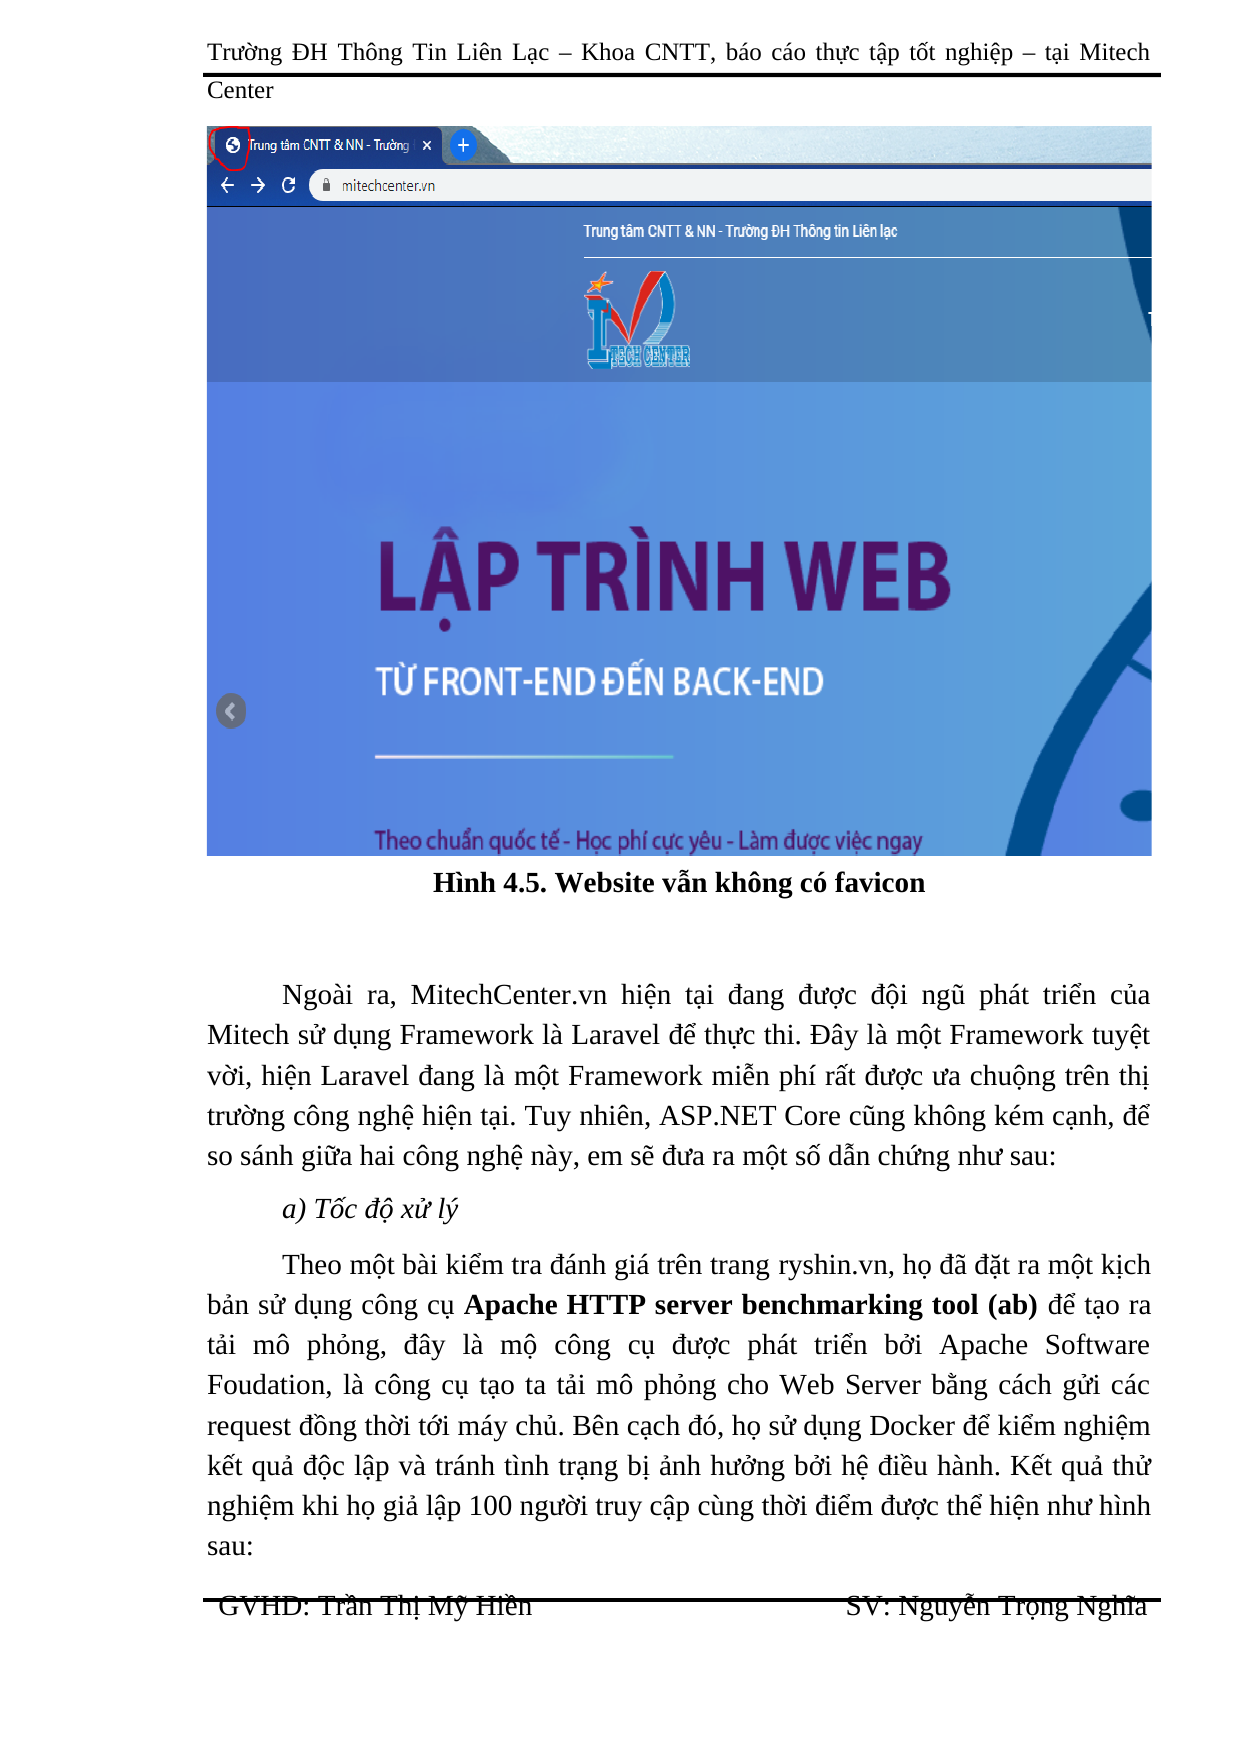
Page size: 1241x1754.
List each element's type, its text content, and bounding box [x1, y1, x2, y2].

text Hình 4.5. Website vẫn không có favicon [207, 856, 1152, 899]
picture [206, 126, 1152, 856]
text a) Tốc độ xử lý [207, 1191, 1152, 1224]
text Ngoài ra, MitechCenter.vn hiện tại đang được đội ngũ phát triển của Mitech sử dụng Framework là Laravel để thực thi. Đây là một Framework tuyệt vời, hiện Laravel đang là một Framework miễn phí rất được ưa chuộng trên thị trường công nghệ hiện tại. Tuy nhiên, ASP.NET Core cũng không kém cạnh, để so sánh giữa hai công nghệ này, em sẽ đưa ra một số dẫn chứng như sau: [207, 977, 1152, 1172]
text Theo một bài kiểm tra đánh giá trên trang ryshin.vn, họ đã đặt ra một kịch bản sử dụng công cụ Apache HTTP server benchmarking tool (ab) để tạo ra tải mô phỏng, đây là mộ công cụ được phát triển bởi Apache Software Foudation, là công cụ tạo ta tải mô phỏng cho Web Server bằng cách gửi các request đồng thời tới máy chủ. Bên cạch đó, họ sử dụng Docker để kiểm nghiệm kết quả độc lập và tránh tình trạng bị ảnh hưởng bởi hệ điều hành. Kết quả thử nghiệm khi họ giả lập 100 người truy cập cùng thời điểm được thể hiện như hình sau: [207, 1247, 1152, 1562]
